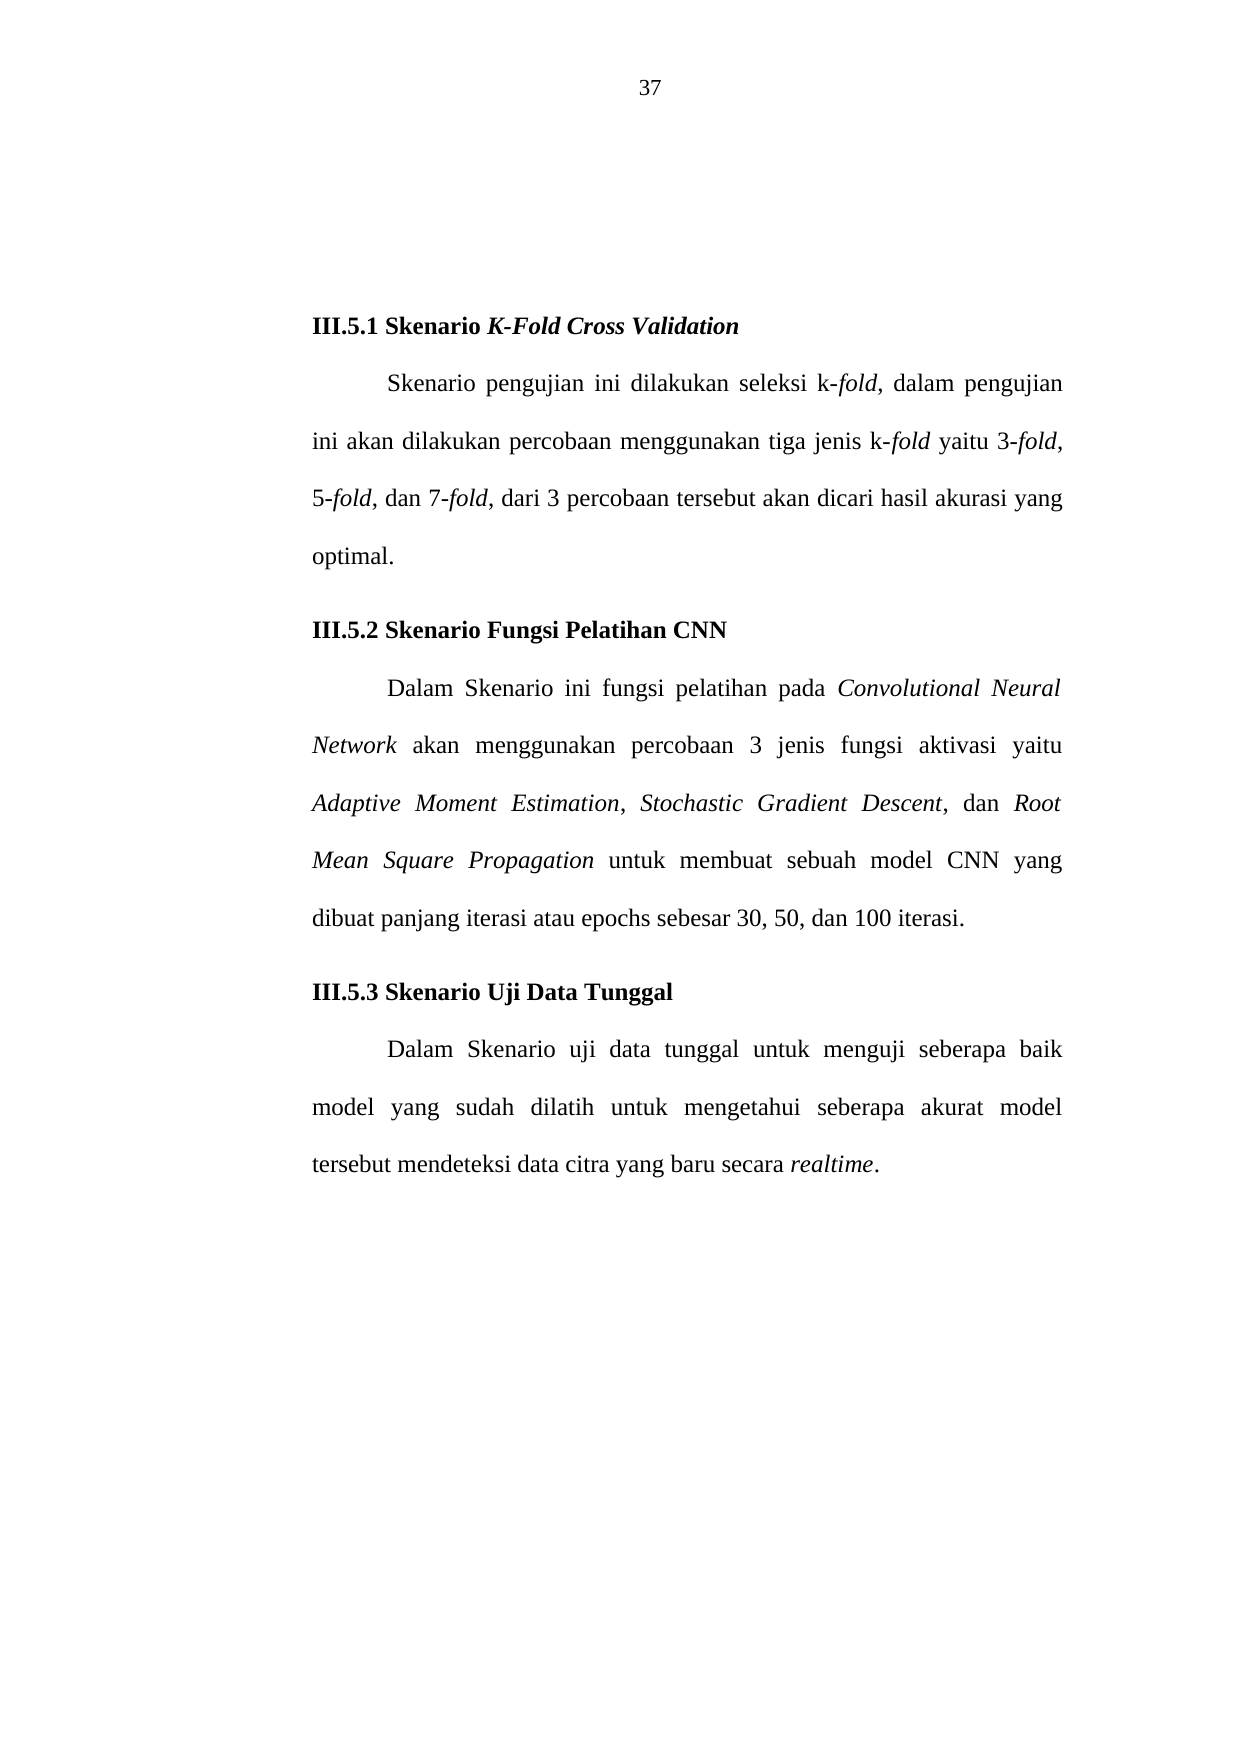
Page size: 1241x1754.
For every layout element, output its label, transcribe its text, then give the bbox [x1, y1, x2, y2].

subtitle Skenario Uji Data Tunggal [312, 977, 1063, 1006]
subtitle Skenario Fungsi Pelatihan CNN [312, 615, 1063, 644]
text Skenario pengujian ini dilakukan seleksi k-fold, dalam pengujian ini akan dilakukan percobaan menggunakan tiga jenis k-fold yaitu 3-fold, 5-fold, dan 7-fold, dari 3 percobaan tersebut akan dicari hasil akurasi yang optimal. [312, 368, 1063, 570]
text Dalam Skenario uji data tunggal untuk menguji seberapa baik model yang sudah dilatih untuk mengetahui seberapa akurat model tersebut mendeteksi data citra yang baru secara realtime. [312, 1034, 1063, 1178]
subtitle Skenario K-Fold Cross Validation [312, 311, 1063, 340]
text Dalam Skenario ini fungsi pelatihan pada Convolutional Neural Network akan menggunakan percobaan 3 jenis fungsi aktivasi yaitu Adaptive Moment Estimation, Stochastic Gradient Descent, dan Root Mean Square Propagation untuk membuat sebuah model CNN yang dibuat panjang iterasi atau epochs sebesar 30, 50, dan 100 iterasi. [312, 673, 1063, 931]
